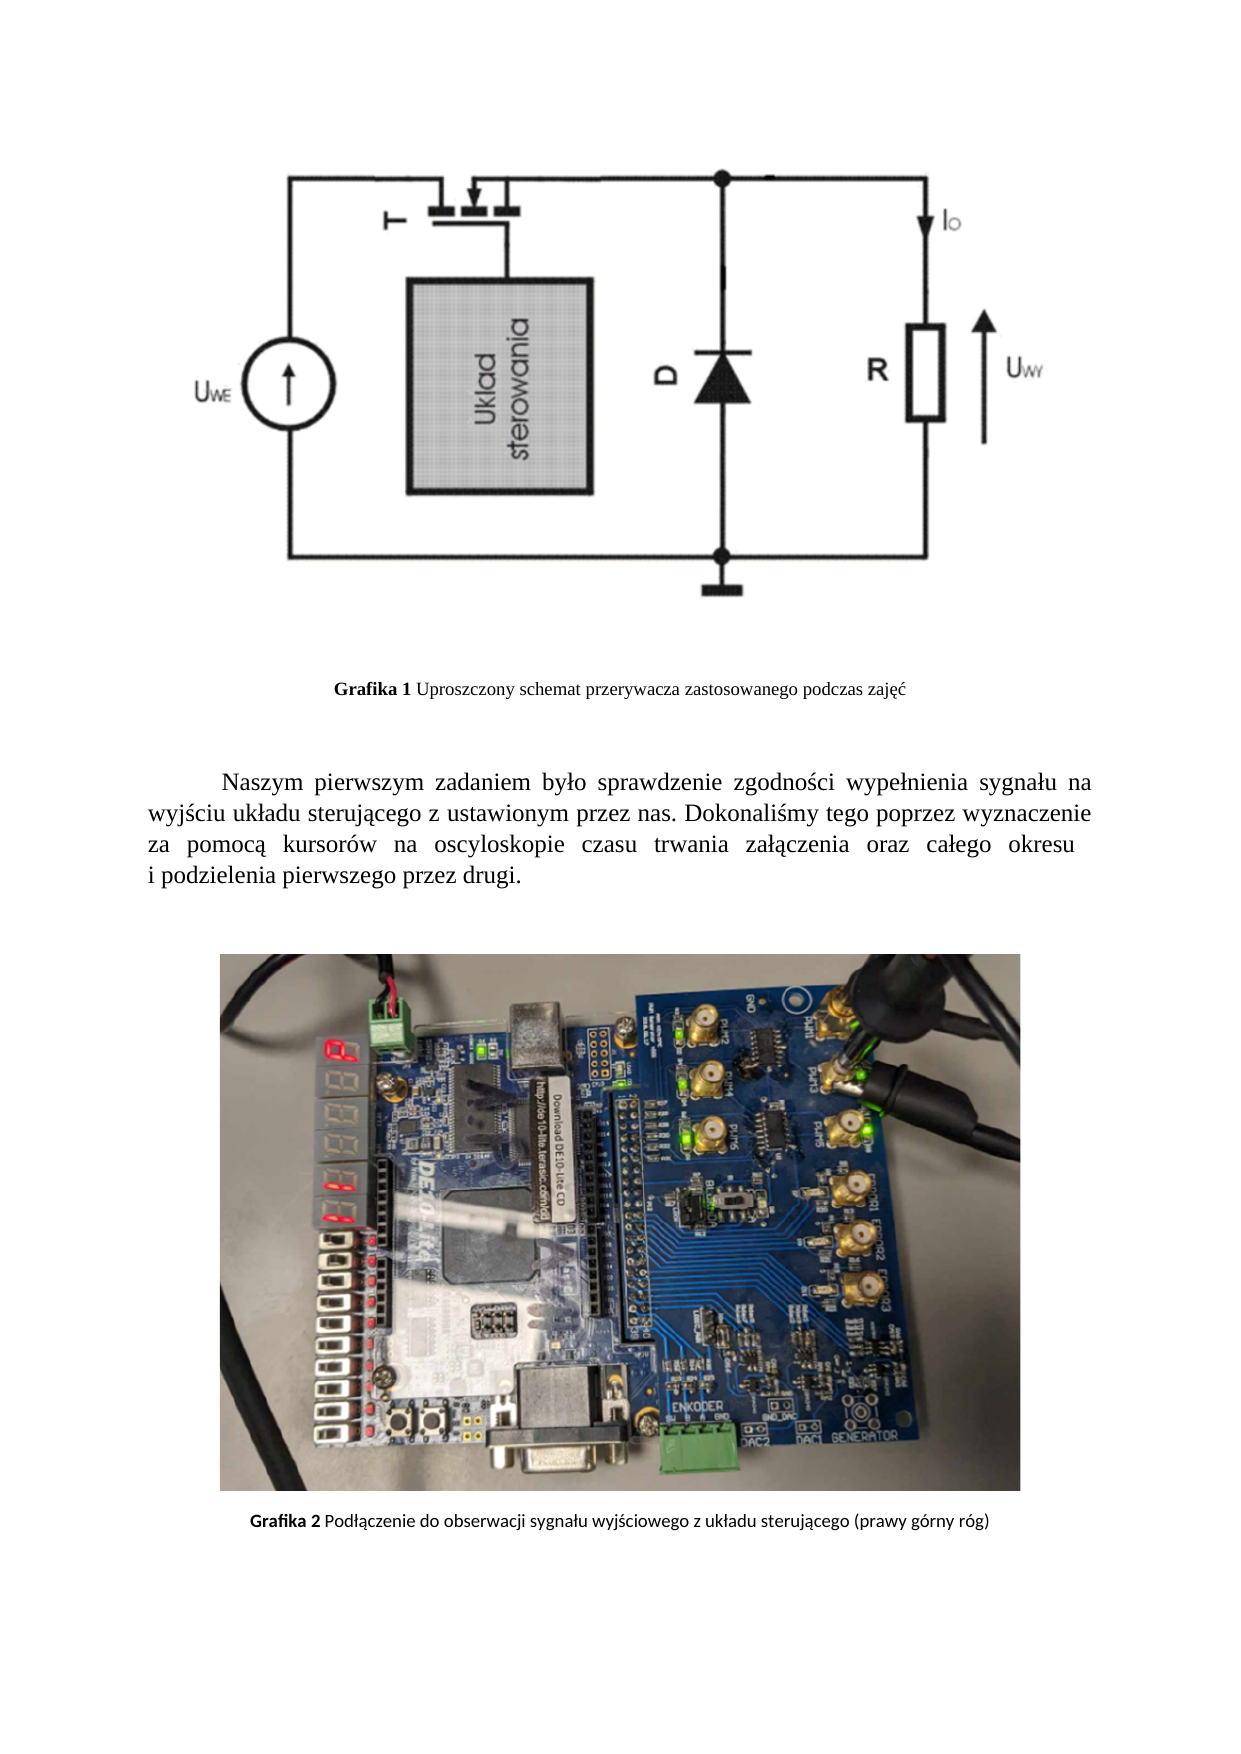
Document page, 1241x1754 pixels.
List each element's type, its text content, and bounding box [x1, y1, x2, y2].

text Grafika 1 Uproszczony schemat przerywacza zastosowanego podczas zajęć [148, 677, 1093, 699]
text Grafika 2 Podłączenie do obserwacji sygnału wyjściowego z układu sterującego (prawy górny róg) [148, 1509, 1093, 1532]
picture [181, 147, 1059, 659]
text Naszym pierwszym zadaniem było sprawdzenie zgodności wypełnienia sygnału na wyjściu układu sterującego z ustawionym przez nas. Dokonaliśmy tego poprzez wyznaczenie za pomocą kursorów na oscyloskopie czasu trwania załączenia oraz całego okresu i podzielenia pierwszego przez drugi. [148, 767, 1093, 888]
picture [219, 954, 1021, 1491]
